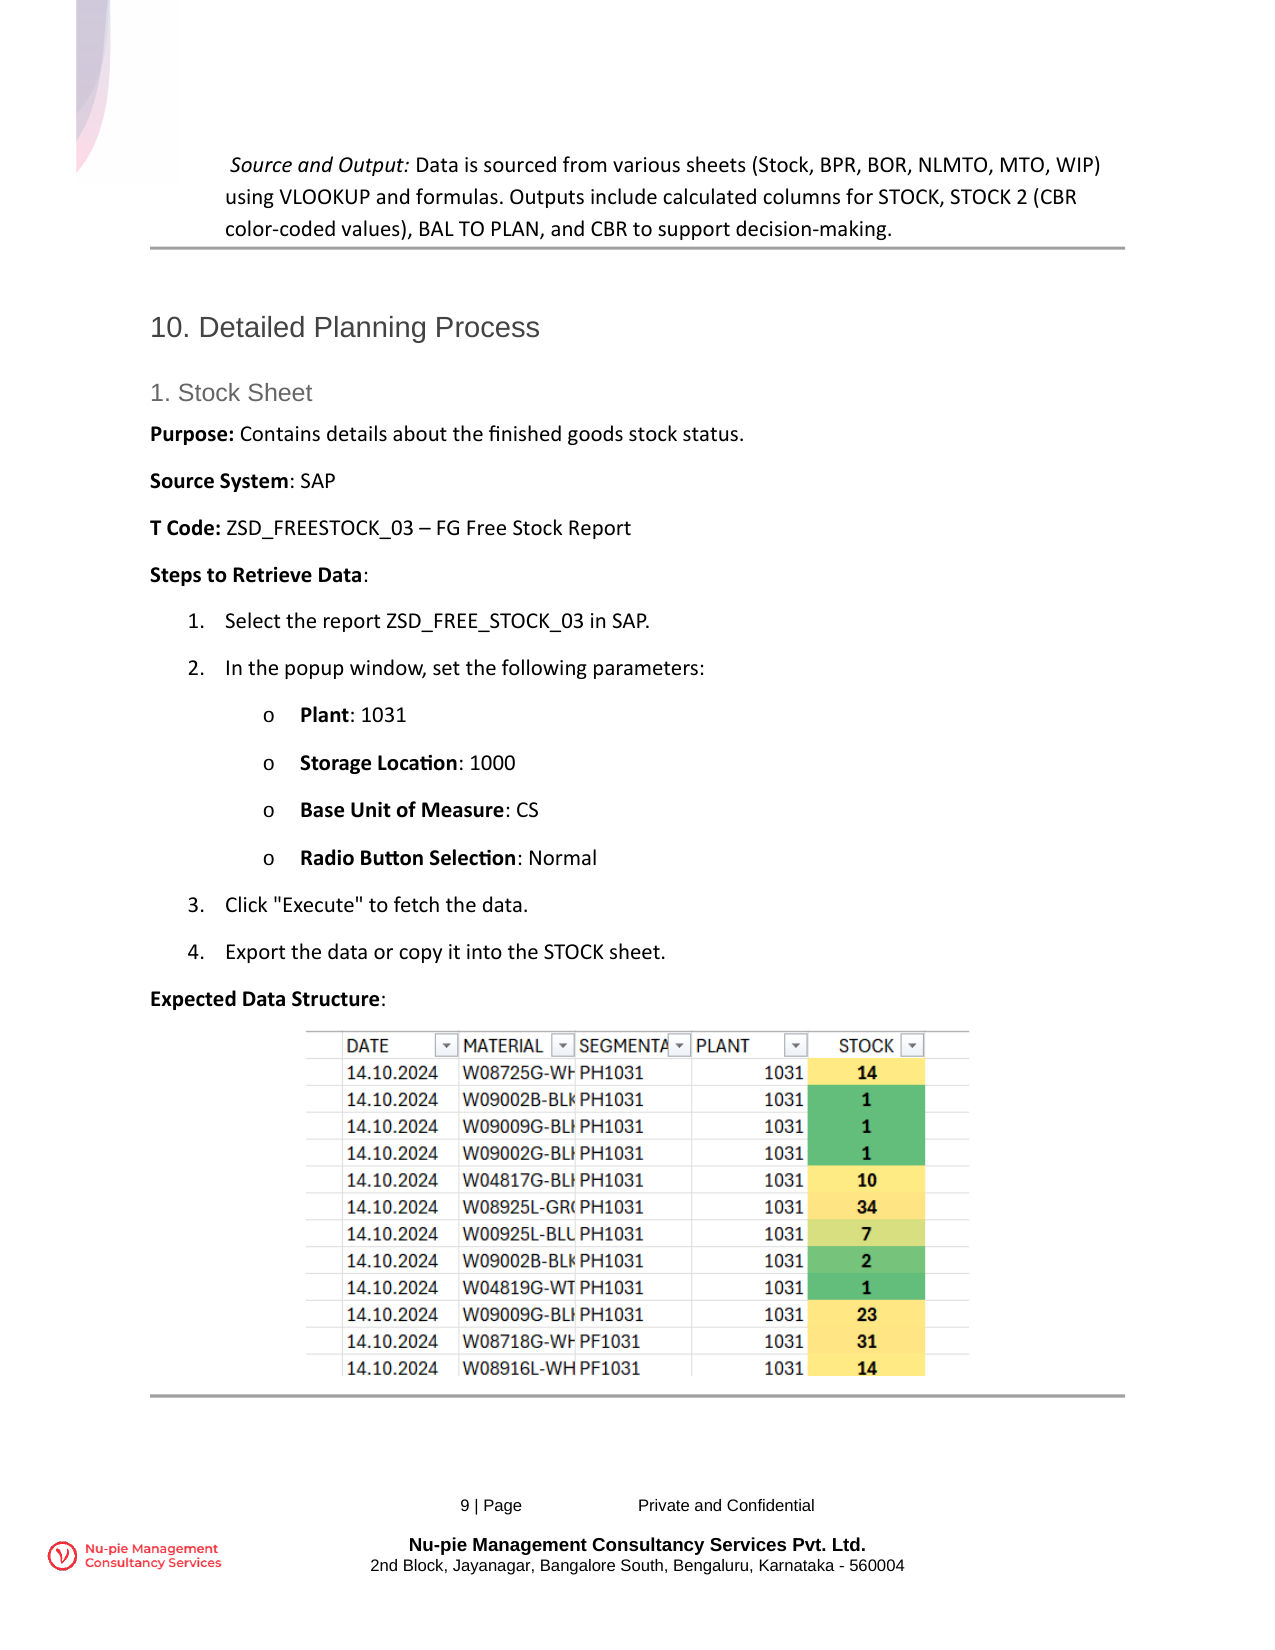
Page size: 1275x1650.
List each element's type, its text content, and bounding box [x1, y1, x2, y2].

list In the popup window, set the following parameters: [187, 653, 1125, 682]
text T Code: ZSD_FREESTOCK_03 – FG Free Stock Report [150, 513, 1125, 541]
text Purpose: Contains details about the finished goods stock status. [150, 419, 1125, 447]
picture [306, 1030, 970, 1376]
subtitle 10. Detailed Planning Process [150, 310, 1125, 344]
text Source System: SAP [150, 466, 1125, 494]
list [187, 150, 1125, 242]
text Expected Data Structure: [150, 984, 1125, 1012]
picture [77, 0, 181, 182]
picture [35, 1520, 238, 1592]
list Storage Location: 1000 [262, 748, 1125, 776]
list Plant: 1031 [262, 700, 1125, 729]
text Steps to Retrieve Data: [150, 560, 1125, 588]
list Base Unit of Measure: CS [262, 795, 1125, 824]
list Radio Button Selection: Normal [262, 843, 1125, 871]
list Click "Execute" to fetch the data. [187, 890, 1125, 918]
list Export the data or copy it into the STOCK sheet. [187, 937, 1125, 965]
subtitle 1. Stock Sheet [150, 378, 1125, 407]
list Select the report ZSD_FREE_STOCK_03 in SAP. [187, 607, 1125, 635]
